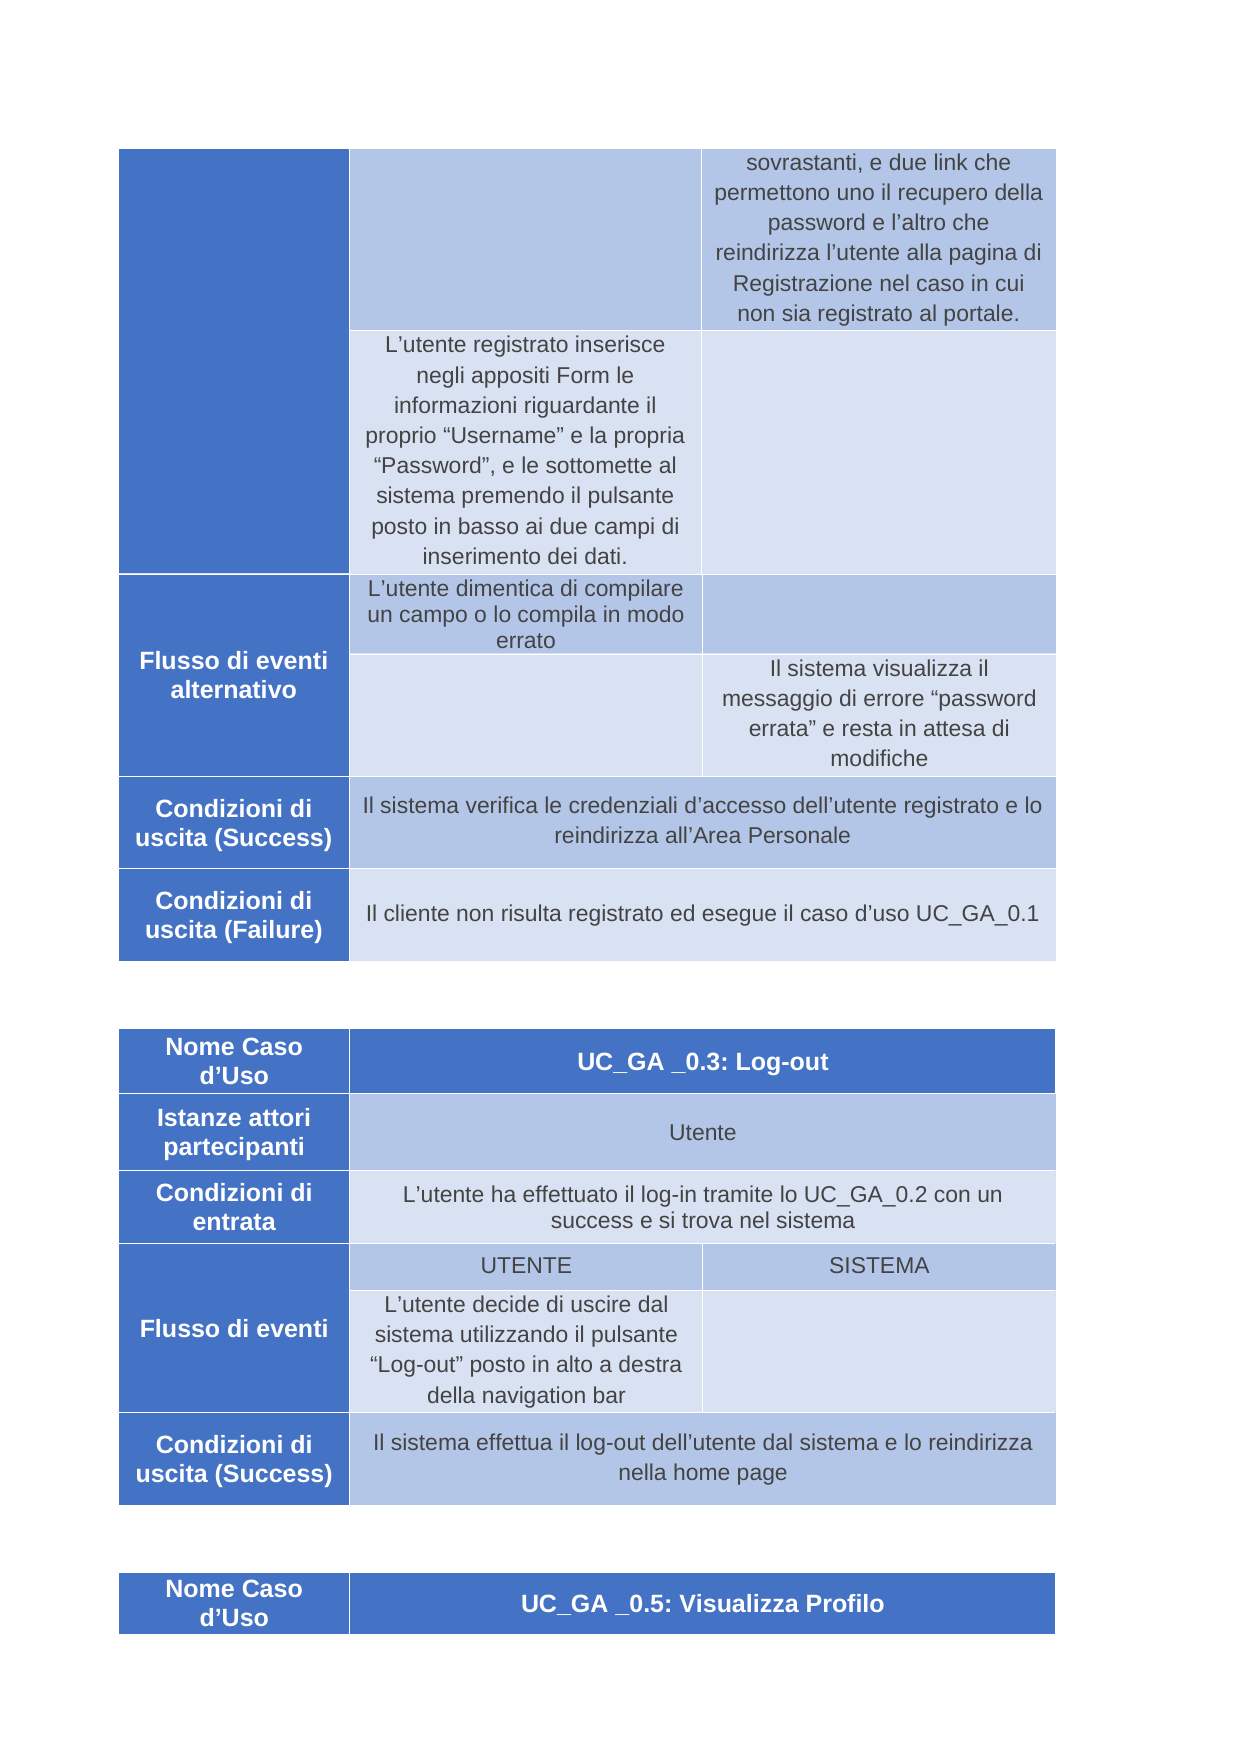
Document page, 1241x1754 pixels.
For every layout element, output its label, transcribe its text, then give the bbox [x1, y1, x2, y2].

table_cell [350, 149, 701, 330]
table_cell L’utente registrato inserisce negli appositi Form le informazioni riguardante il proprio “Username” e la propria “Password”, e le sottomette al sistema premendo il pulsante posto in basso ai due campi di inserimento dei dati. [350, 331, 701, 573]
table_header Nome Caso d’Uso [119, 1573, 349, 1634]
table_cell SISTEMA [703, 1243, 1056, 1290]
table_cell Flusso di eventi [119, 1244, 349, 1412]
table_cell Condizioni di uscita (Failure) [119, 869, 349, 961]
table_cell Il sistema visualizza il messaggio di errore “password errata” e resta in attesa di modifiche [703, 655, 1056, 776]
table_cell Il sistema effettua il log-out dell’utente dal sistema e lo reindirizza nella home page [350, 1412, 1056, 1505]
table_cell Condizioni di uscita (Success) [119, 1413, 349, 1505]
table_cell L’utente dimentica di compilare un campo o lo compila in modo errato [350, 575, 702, 653]
table_header Nome Caso d’Uso [119, 1029, 349, 1093]
table_cell [702, 331, 1056, 573]
table_cell L’utente decide di uscire dal sistema utilizzando il pulsante “Log-out” posto in alto a destra della navigation bar [350, 1291, 702, 1412]
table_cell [702, 149, 1056, 330]
table_header UC_GA _0.3: Log-out [350, 1029, 1055, 1093]
table_cell [703, 575, 1056, 653]
table_cell Condizioni di uscita (Success) [119, 777, 349, 868]
table_cell Il sistema verifica le credenziali d’accesso dell’utente registrato e lo reindirizza all’Area Personale [350, 777, 1056, 868]
table_cell [350, 655, 702, 776]
table_cell Condizioni di entrata [119, 1171, 349, 1243]
table_header UC_GA _0.5: Visualizza Profilo [350, 1573, 1055, 1634]
table_cell [703, 1290, 1056, 1412]
table_cell Flusso di eventi alternativo [119, 575, 349, 776]
table_cell UTENTE [350, 1244, 702, 1290]
table_cell Utente [350, 1094, 1056, 1170]
table_cell Istanze attori partecipanti [119, 1094, 349, 1170]
table_cell Il cliente non risulta registrato ed esegue il caso d’uso UC_GA_0.1 [350, 869, 1056, 961]
table_cell L’utente ha effettuato il log-in tramite lo UC_GA_0.2 con un success e si trova nel sistema [350, 1170, 1056, 1243]
